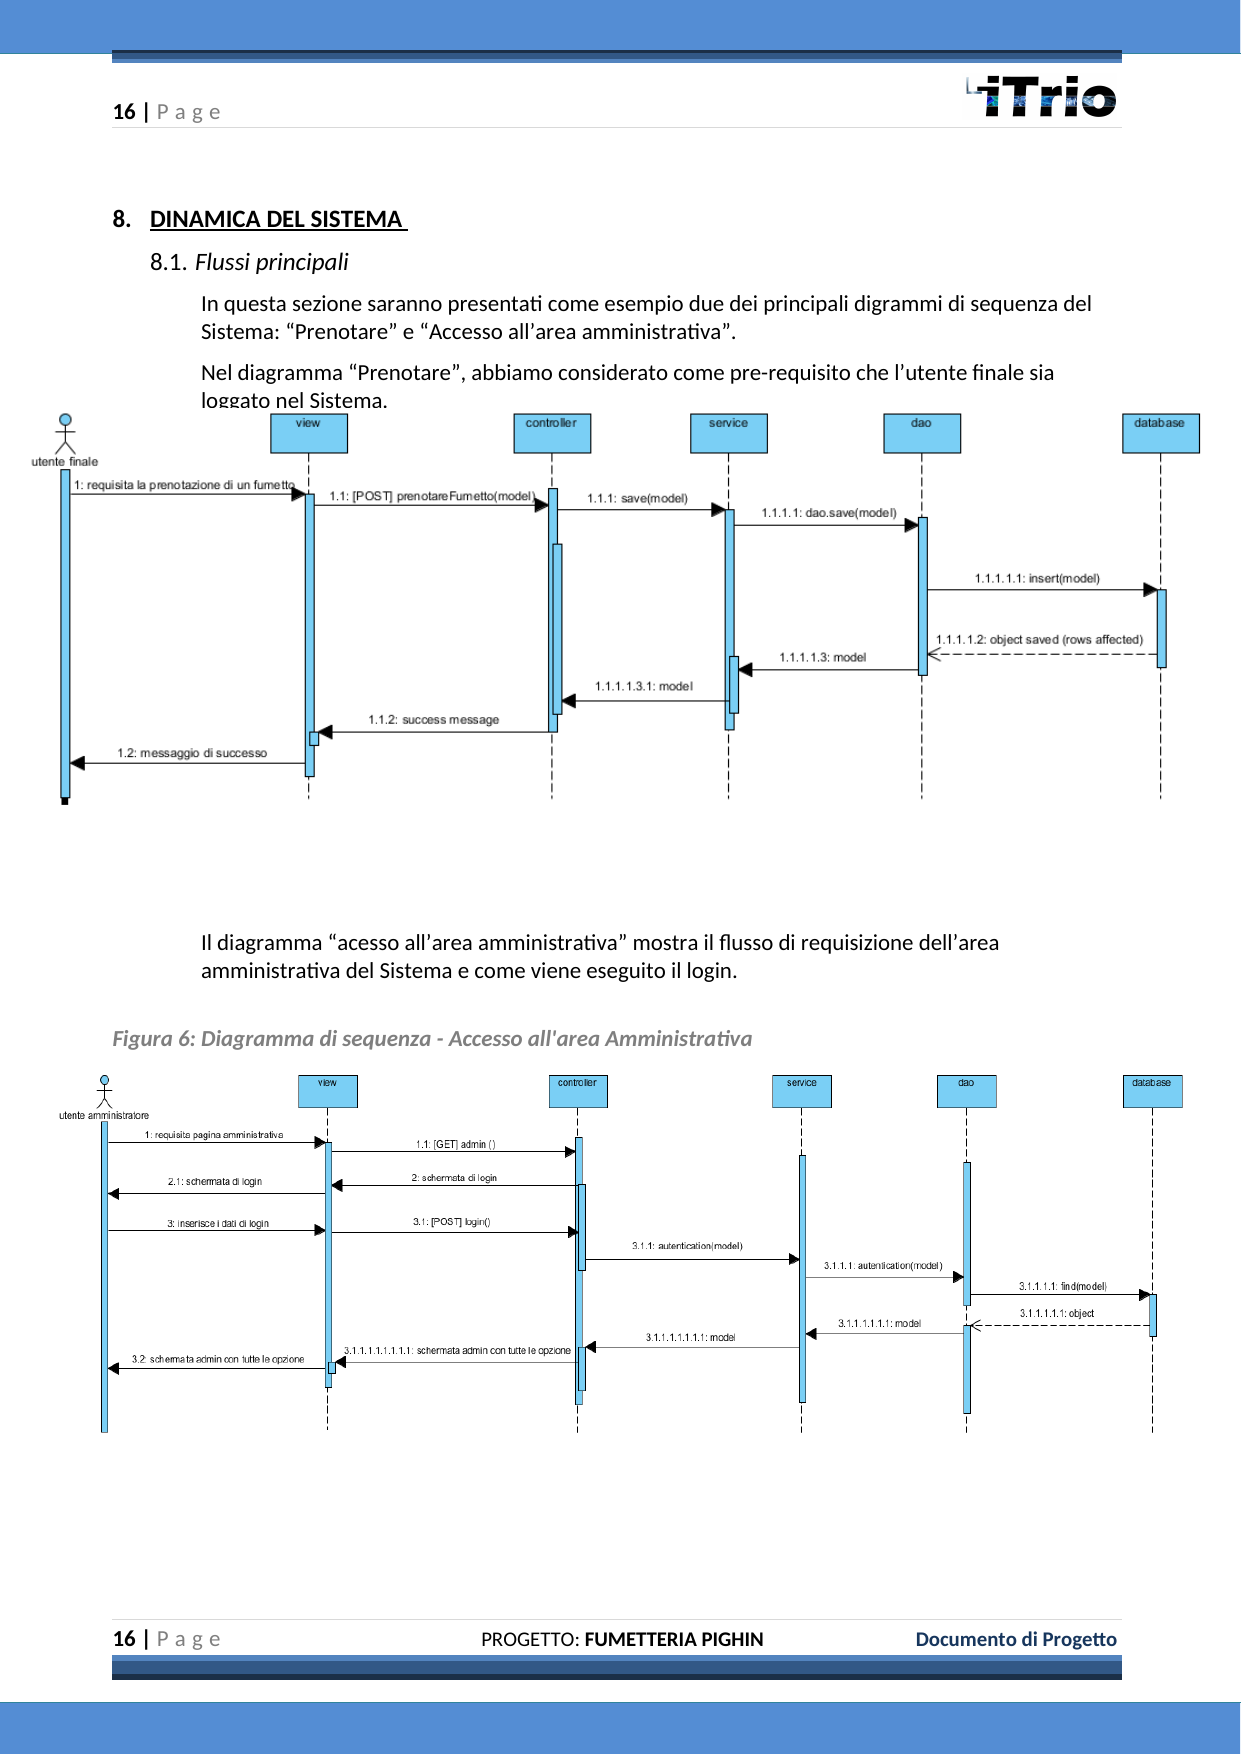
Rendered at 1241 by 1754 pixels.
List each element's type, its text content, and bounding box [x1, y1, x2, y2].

text Flussi principali [150, 246, 1122, 277]
text In questa sezione saranno presentati come esempio due dei principali digrammi di sequenza del Sistema: “Prenotare” e “Accesso all’area amministrativa”. [201, 289, 1122, 345]
picture [53, 1065, 1193, 1447]
text Nel diagramma “Prenotare”, abbiamo considerato come pre-requisito che l’utente finale sia loggato nel Sistema. [201, 358, 1122, 408]
text Il diagramma “acesso all’area amministrativa” mostra il flusso di requisizione dell’area amministrativa del Sistema e come viene eseguito il login. [201, 900, 1122, 1012]
picture [962, 73, 1117, 120]
text Figura 6: Diagramma di sequenza - Accesso all'area Amministrativa [112, 1024, 1122, 1053]
picture [26, 408, 1209, 815]
text Dinamica del sistema [112, 203, 1122, 234]
